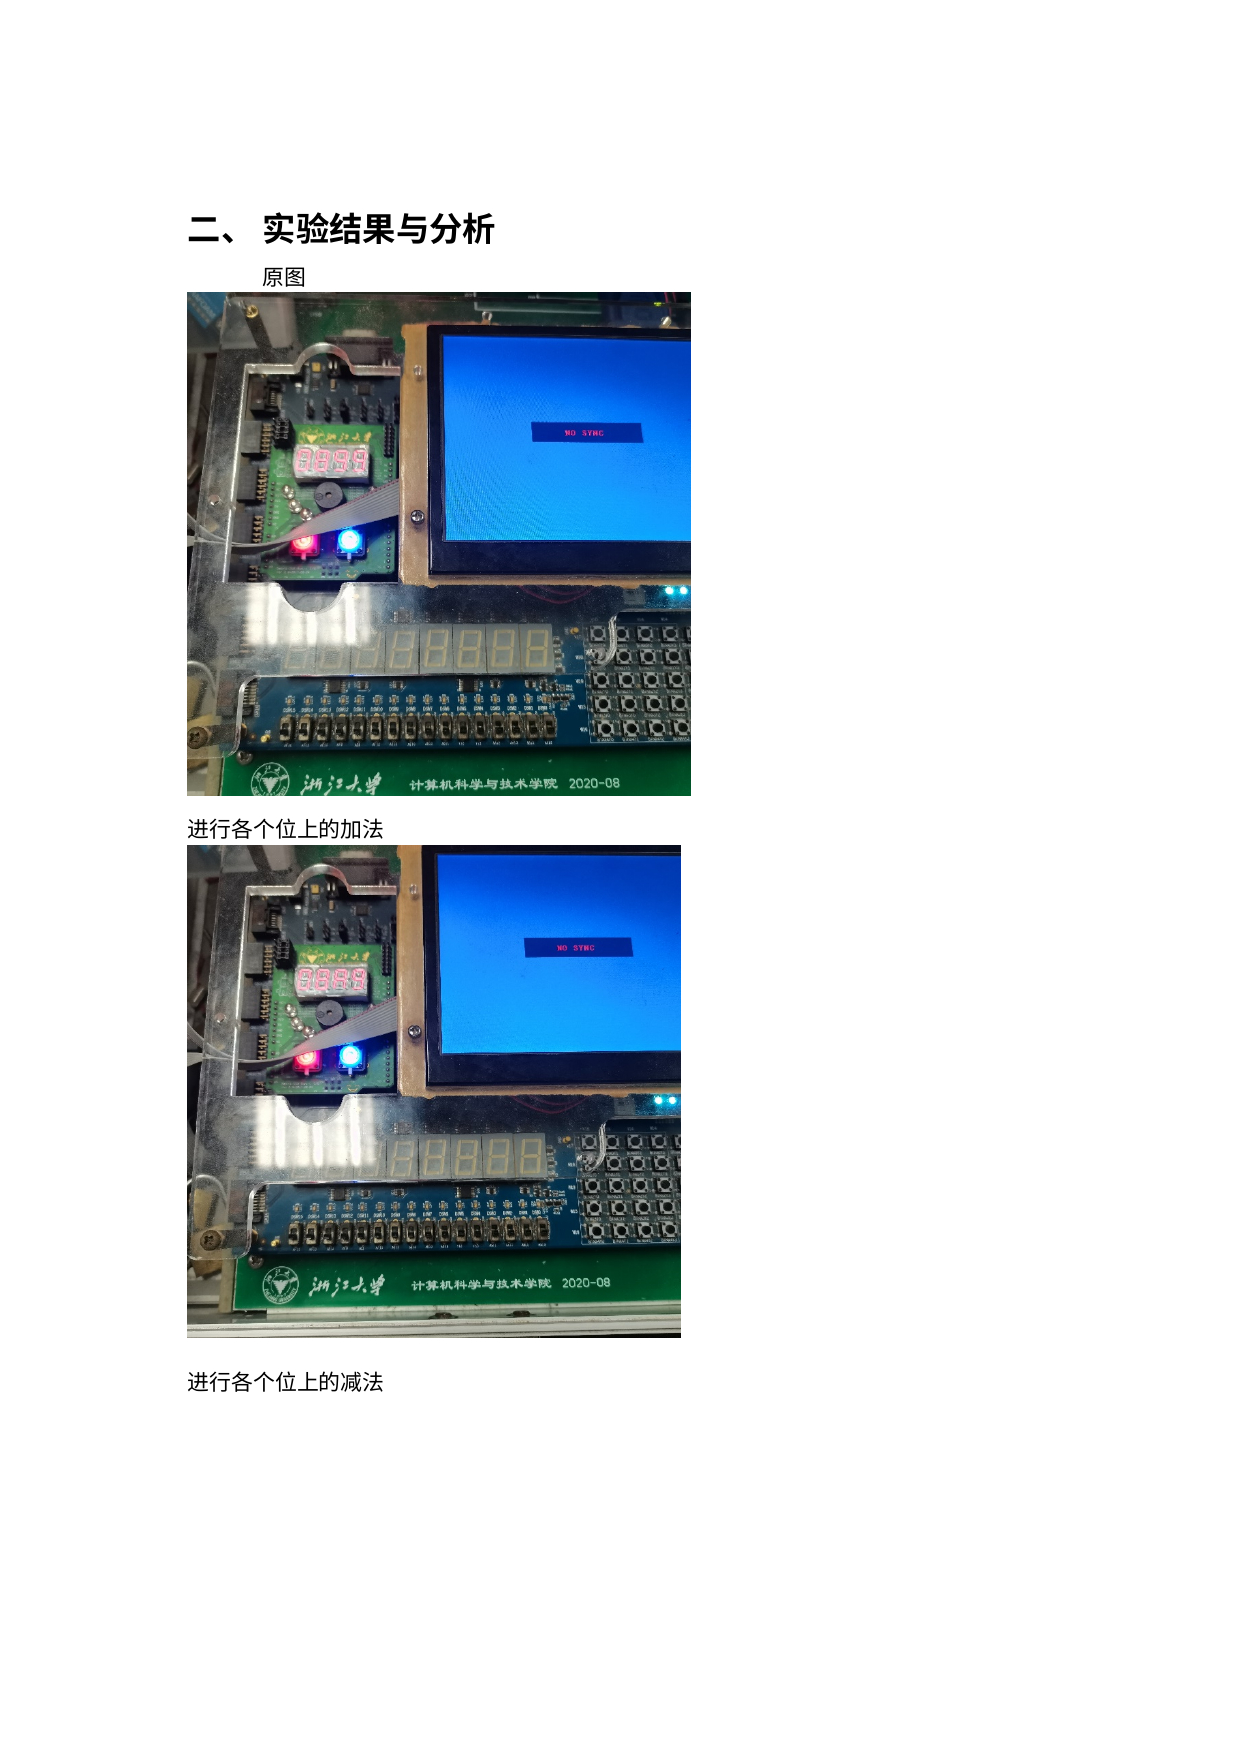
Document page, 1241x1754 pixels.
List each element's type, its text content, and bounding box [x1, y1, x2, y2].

text 进行各个位上的加法 [187, 812, 1053, 844]
picture [187, 292, 691, 796]
picture [187, 845, 681, 1338]
text 进行各个位上的减法 [187, 1364, 1053, 1397]
text 原图 [262, 259, 1053, 292]
list 实验结果与分析 [187, 194, 1053, 259]
